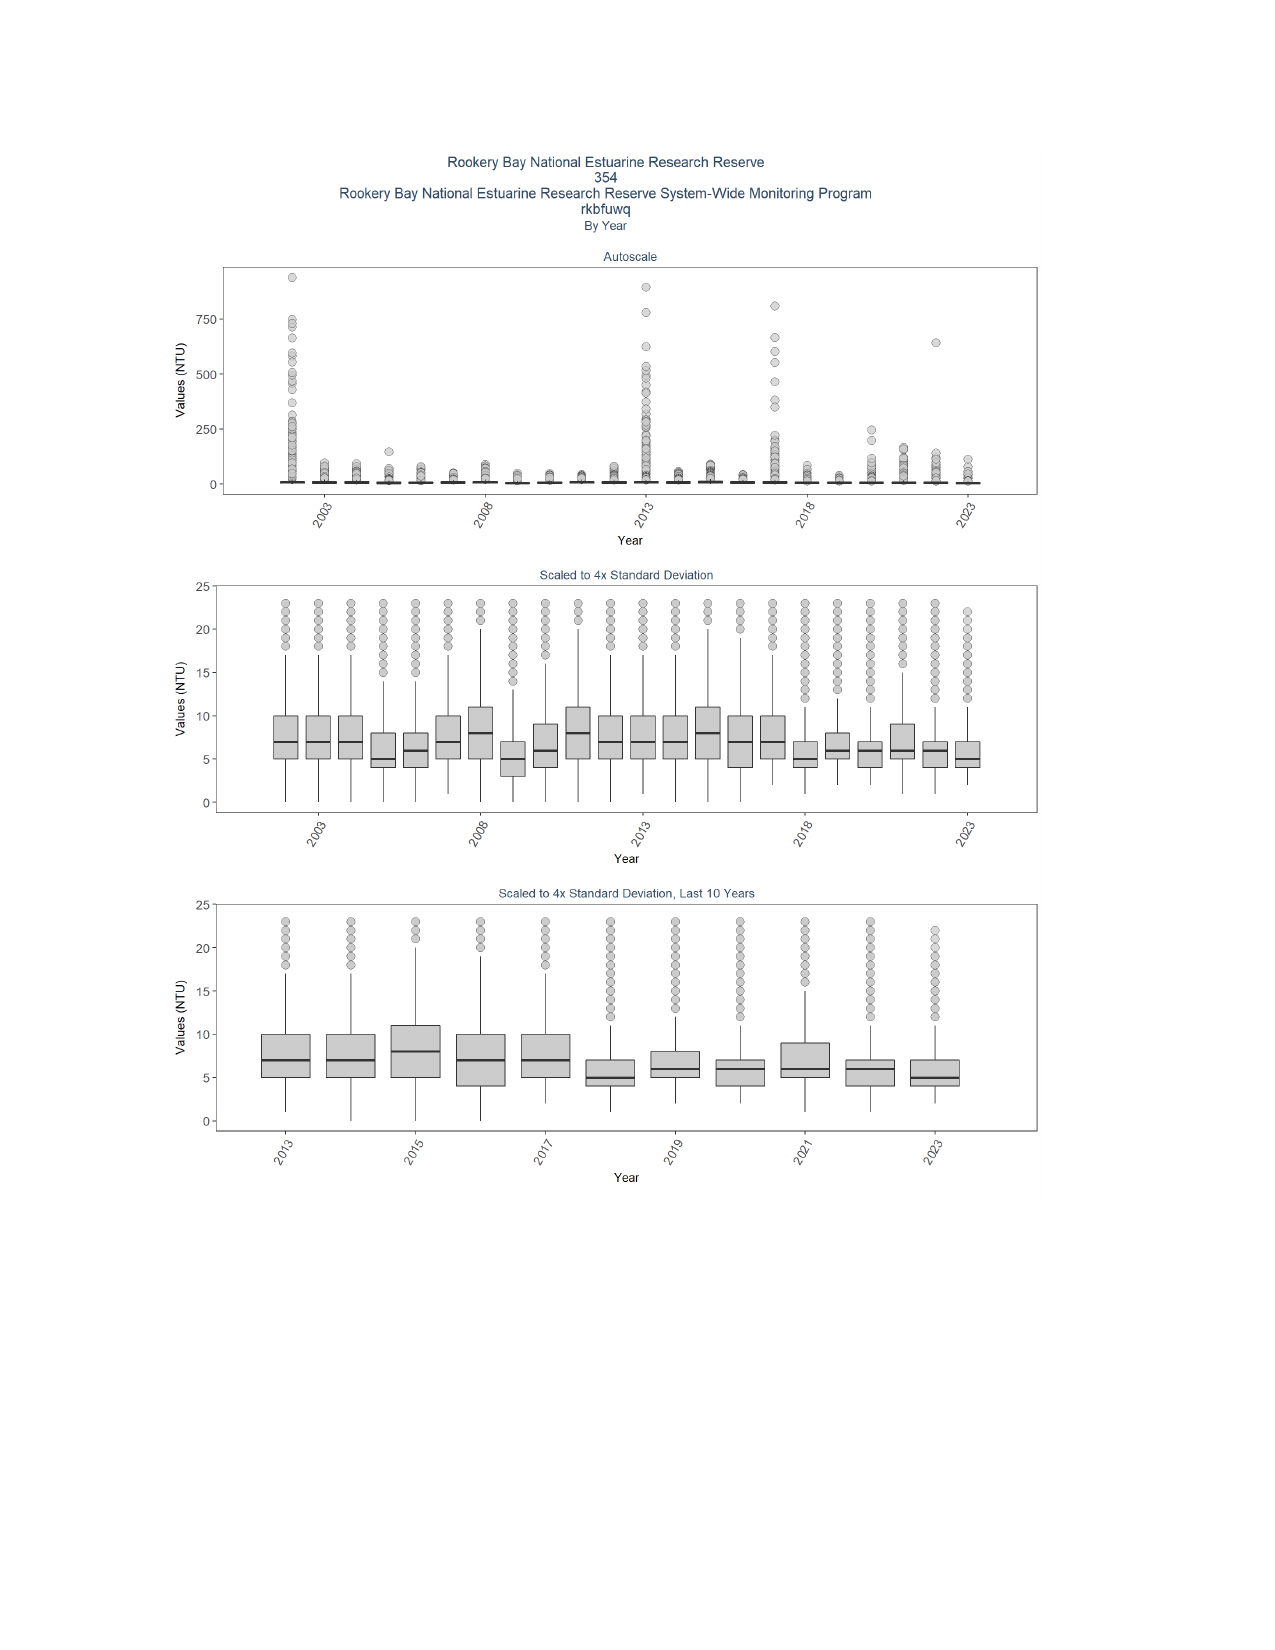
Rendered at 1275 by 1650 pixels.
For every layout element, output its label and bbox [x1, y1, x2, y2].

picture [168, 150, 1044, 1200]
